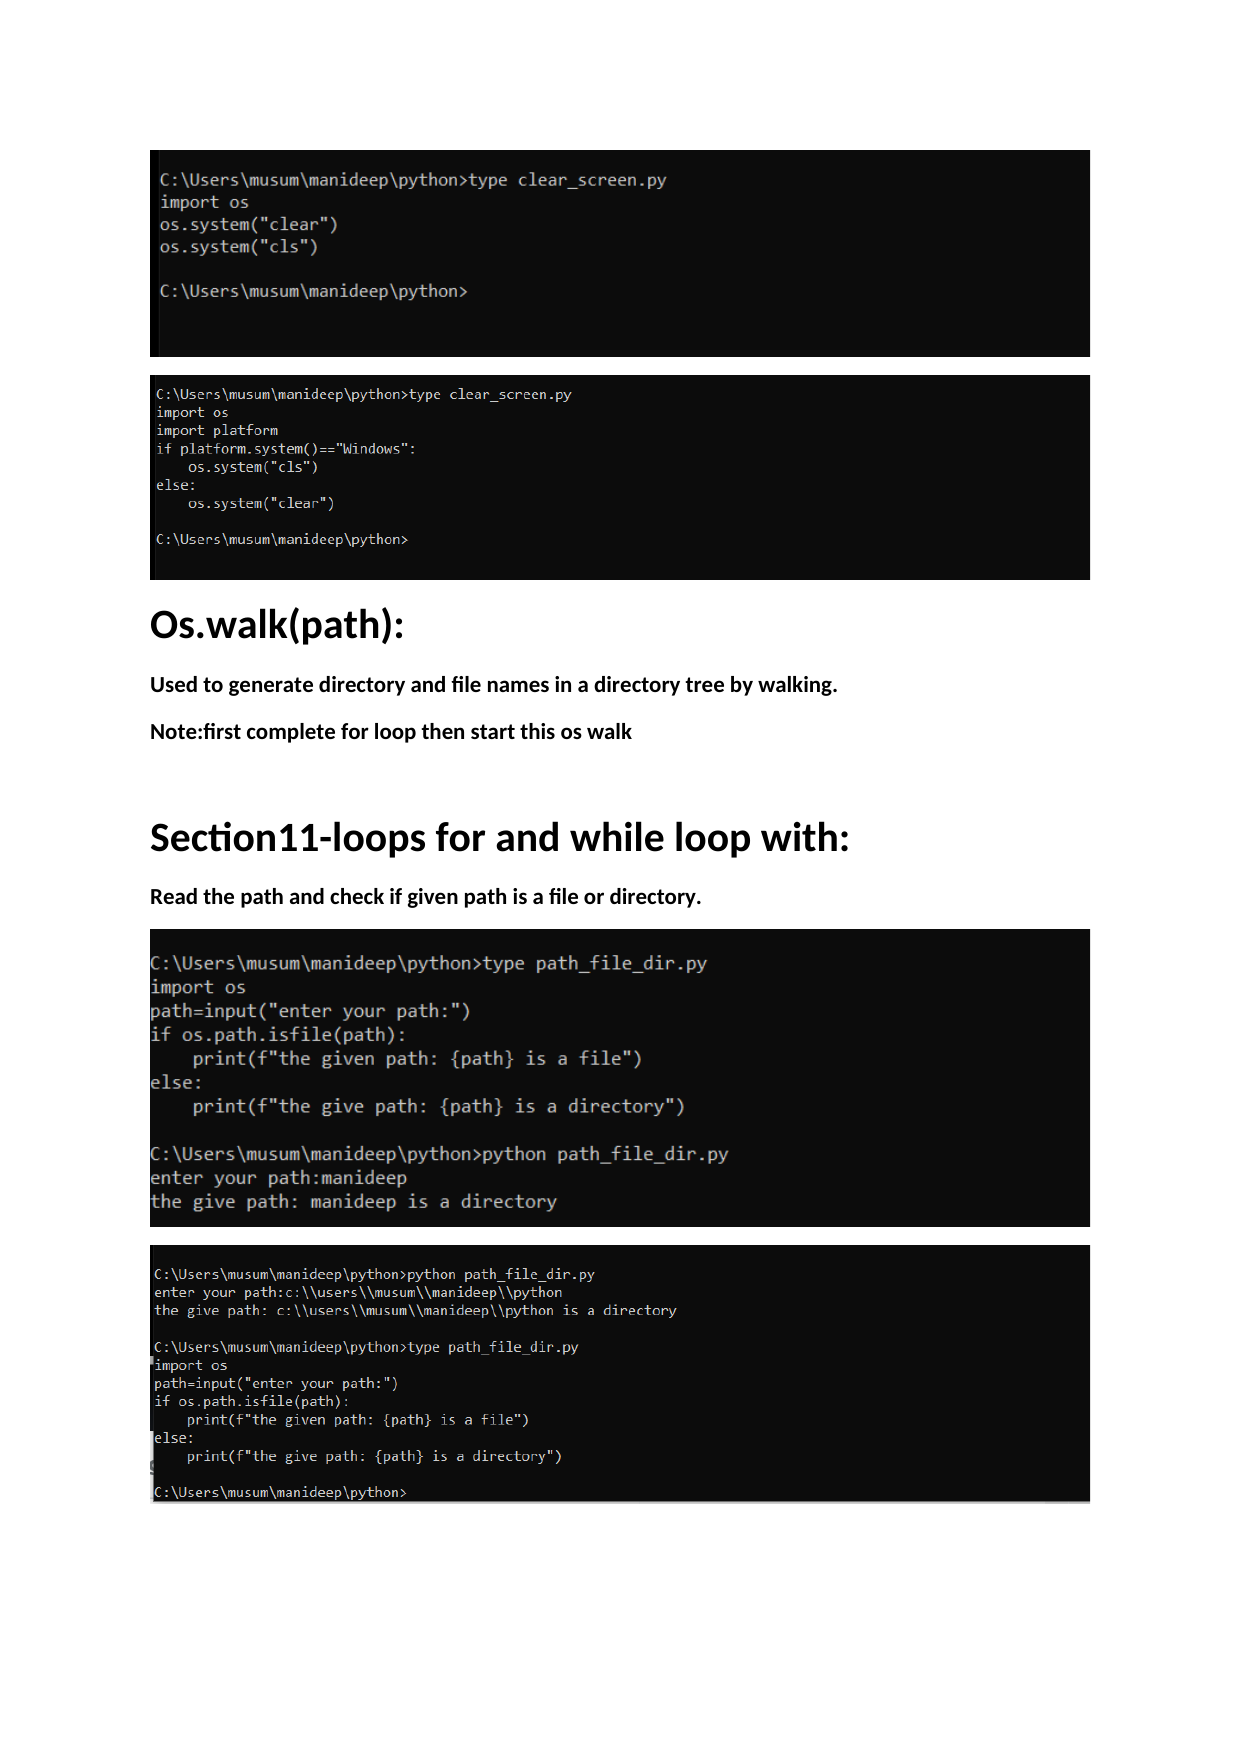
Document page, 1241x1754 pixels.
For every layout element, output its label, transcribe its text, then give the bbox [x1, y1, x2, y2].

text Note:first complete for loop then start this os walk [150, 717, 1090, 745]
text Os.walk(path): [150, 598, 1090, 649]
text Used to generate directory and file names in a directory tree by walking. [150, 670, 1090, 698]
text Section11-loops for and while loop with: [150, 811, 1090, 862]
picture [150, 929, 1091, 1227]
picture [150, 375, 1091, 580]
picture [150, 150, 1091, 357]
picture [150, 1245, 1091, 1504]
text Read the path and check if given path is a file or directory. [150, 882, 1090, 910]
